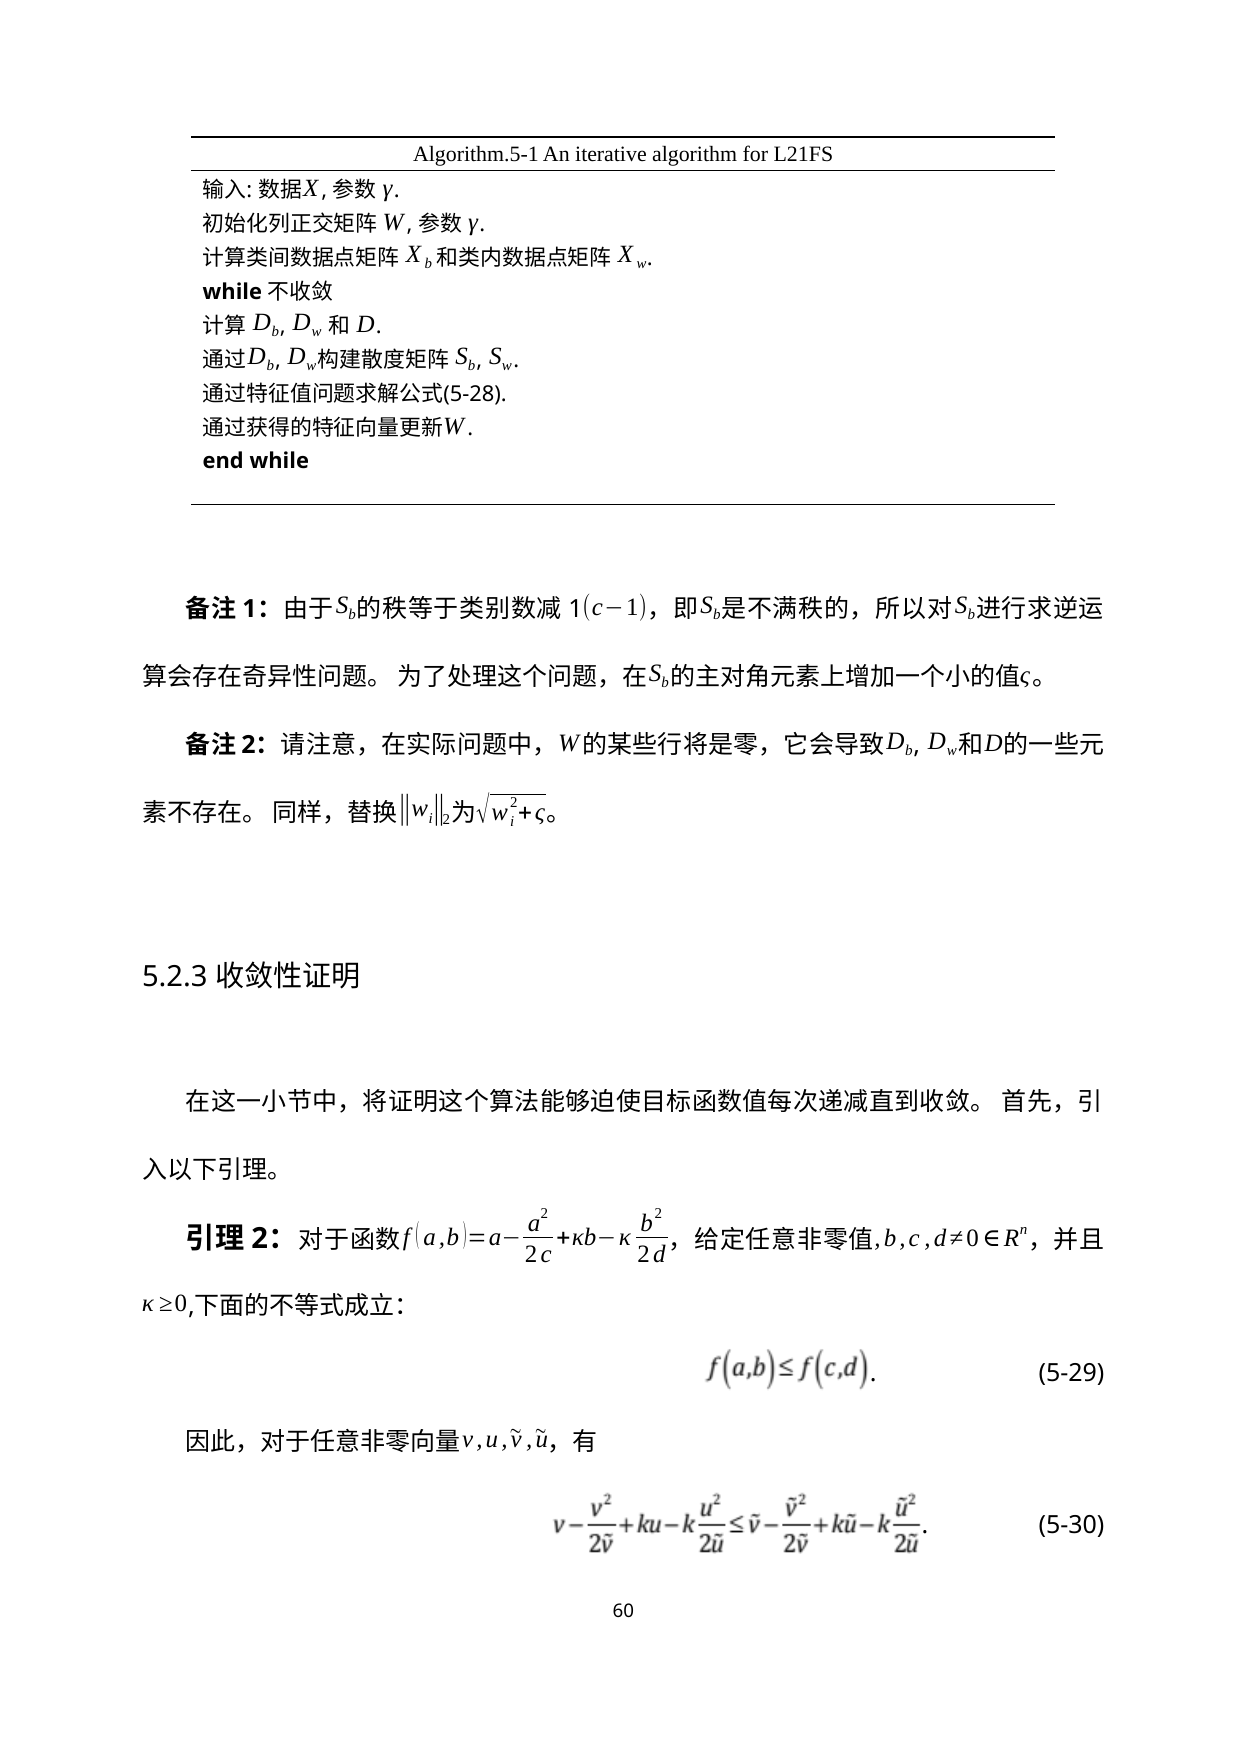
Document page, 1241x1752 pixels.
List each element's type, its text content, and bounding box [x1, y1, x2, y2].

text . (5-30) [142, 1473, 1104, 1575]
subtitle 5.2.3 收敛性证明 [142, 940, 1104, 1008]
text 备注1：由于的秩等于类别数减1，即是不满秩的，所以对进行求逆运算会存在奇异性问题。 为了处理这个问题，在的主对角元素上增加一个小的值。 [142, 573, 1104, 709]
table_cell 输入: 数据, 参数 . 初始化列正交矩阵 , 参数 . 计算类间数据点矩阵 和类内数据点矩阵 . while 不收敛 计算 , 和 . 通过, 构建散度矩阵 , . 通过特征值问题求解公式(5-28). 通过获得的特征向量更新. end while [191, 171, 1055, 504]
text 因此，对于任意非零向量，有 [142, 1405, 1104, 1473]
text . (5-29) [142, 1337, 1104, 1405]
text 备注2：请注意，在实际问题中，的某些行将是零，它会导致, 和的一些元素不存在。 同样，替换为。 [142, 709, 1104, 845]
text 引理2：对于函数，给定任意非零值，并且,下面的不等式成立： [142, 1202, 1104, 1337]
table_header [191, 138, 1055, 170]
text 在这一小节中，将证明这个算法能够迫使目标函数值每次递减直到收敛。 首先，引入以下引理。 [142, 1066, 1104, 1202]
